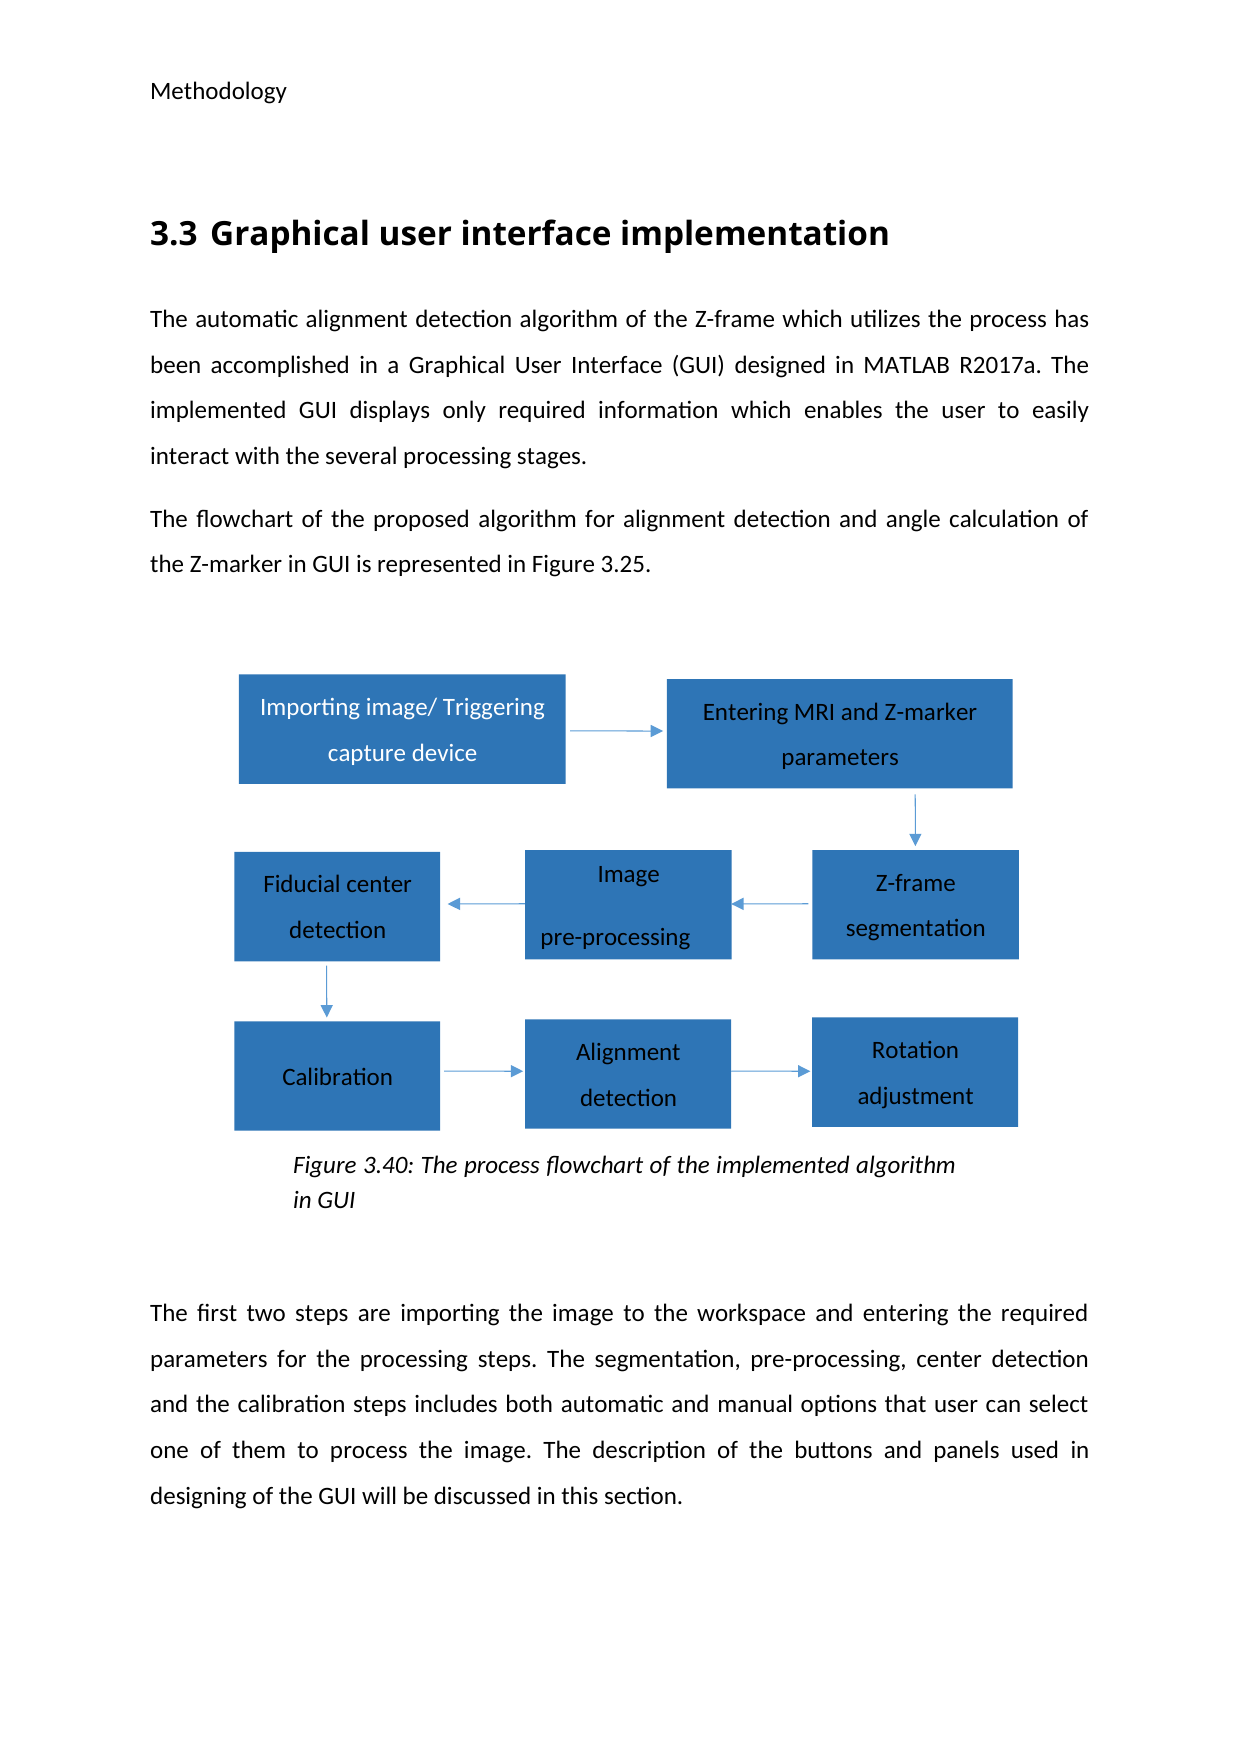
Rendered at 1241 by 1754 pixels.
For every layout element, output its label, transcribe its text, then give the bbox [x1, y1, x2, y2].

text The flowchart of the proposed algorithm for alignment detection and angle calculation of the Z-marker in GUI is represented in Figure 3.25. [150, 503, 1090, 579]
subtitle Graphical user interface implementation [150, 210, 1090, 255]
text The automatic alignment detection algorithm of the Z-frame which utilizes the process has been accomplished in a Graphical User Interface (GUI) designed in MATLAB R2017a. The implemented GUI displays only required information which enables the user to easily interact with the several processing stages. [150, 303, 1090, 471]
text The first two steps are importing the image to the workspace and entering the required parameters for the processing steps. The segmentation, pre-processing, center detection and the calibration steps includes both automatic and manual options that user can select one of them to process the image. The description of the buttons and panels used in designing of the GUI will be discussed in this section. [150, 1297, 1090, 1511]
